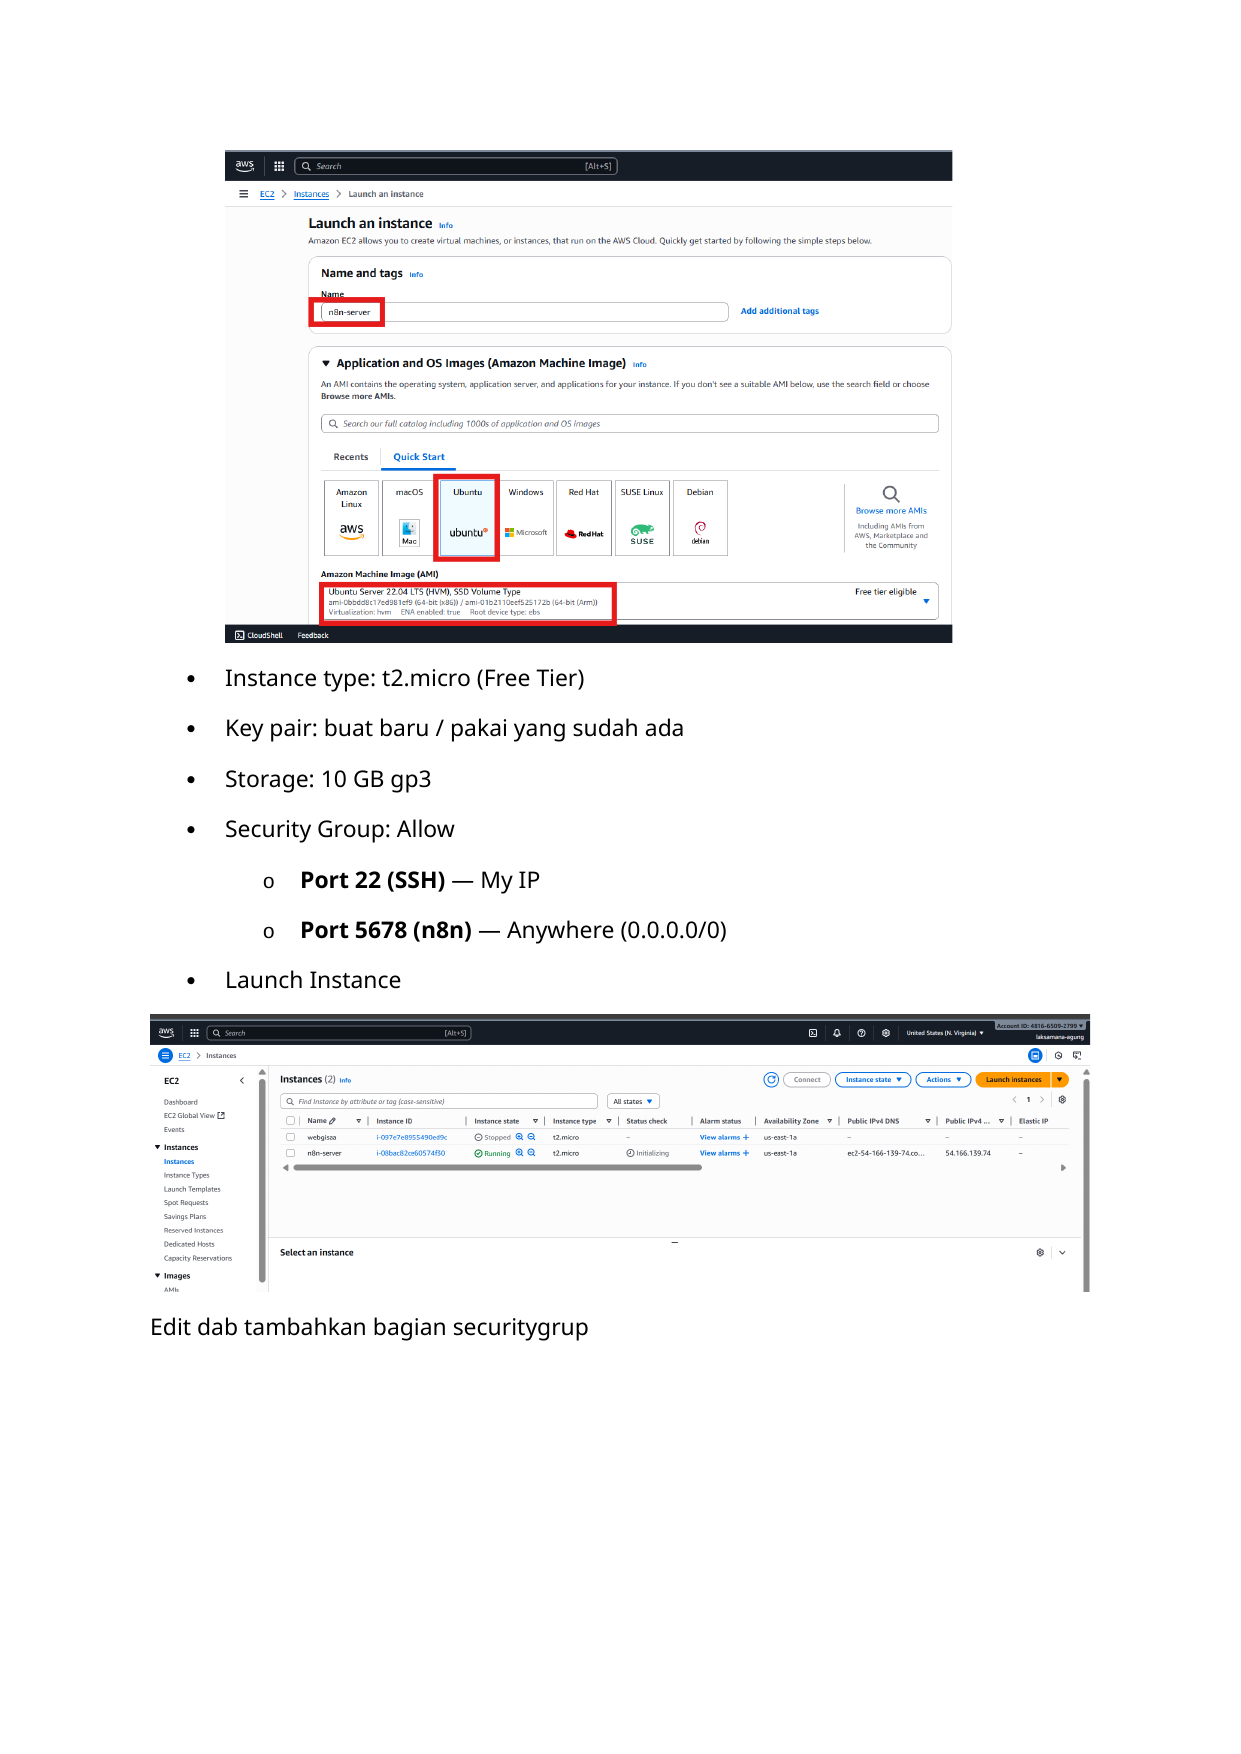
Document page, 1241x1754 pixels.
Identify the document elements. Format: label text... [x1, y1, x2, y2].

list Storage: 10 GB gp3 [187, 763, 1090, 794]
list Launch Instance [187, 964, 1090, 996]
list Port 5678 (n8n) — Anywhere (0.0.0.0/0) [262, 914, 1090, 945]
list Security Group: Allow [187, 813, 1090, 844]
list Port 22 (SSH) — My IP [262, 863, 1090, 895]
picture [225, 150, 953, 643]
text Edit dab tambahkan bagian securitygrup [150, 1311, 1090, 1342]
list Instance type: t2.micro (Free Tier) [187, 662, 1090, 693]
list Key pair: buat baru / pakai yang sudah ada [187, 712, 1090, 743]
picture [150, 1014, 1091, 1292]
